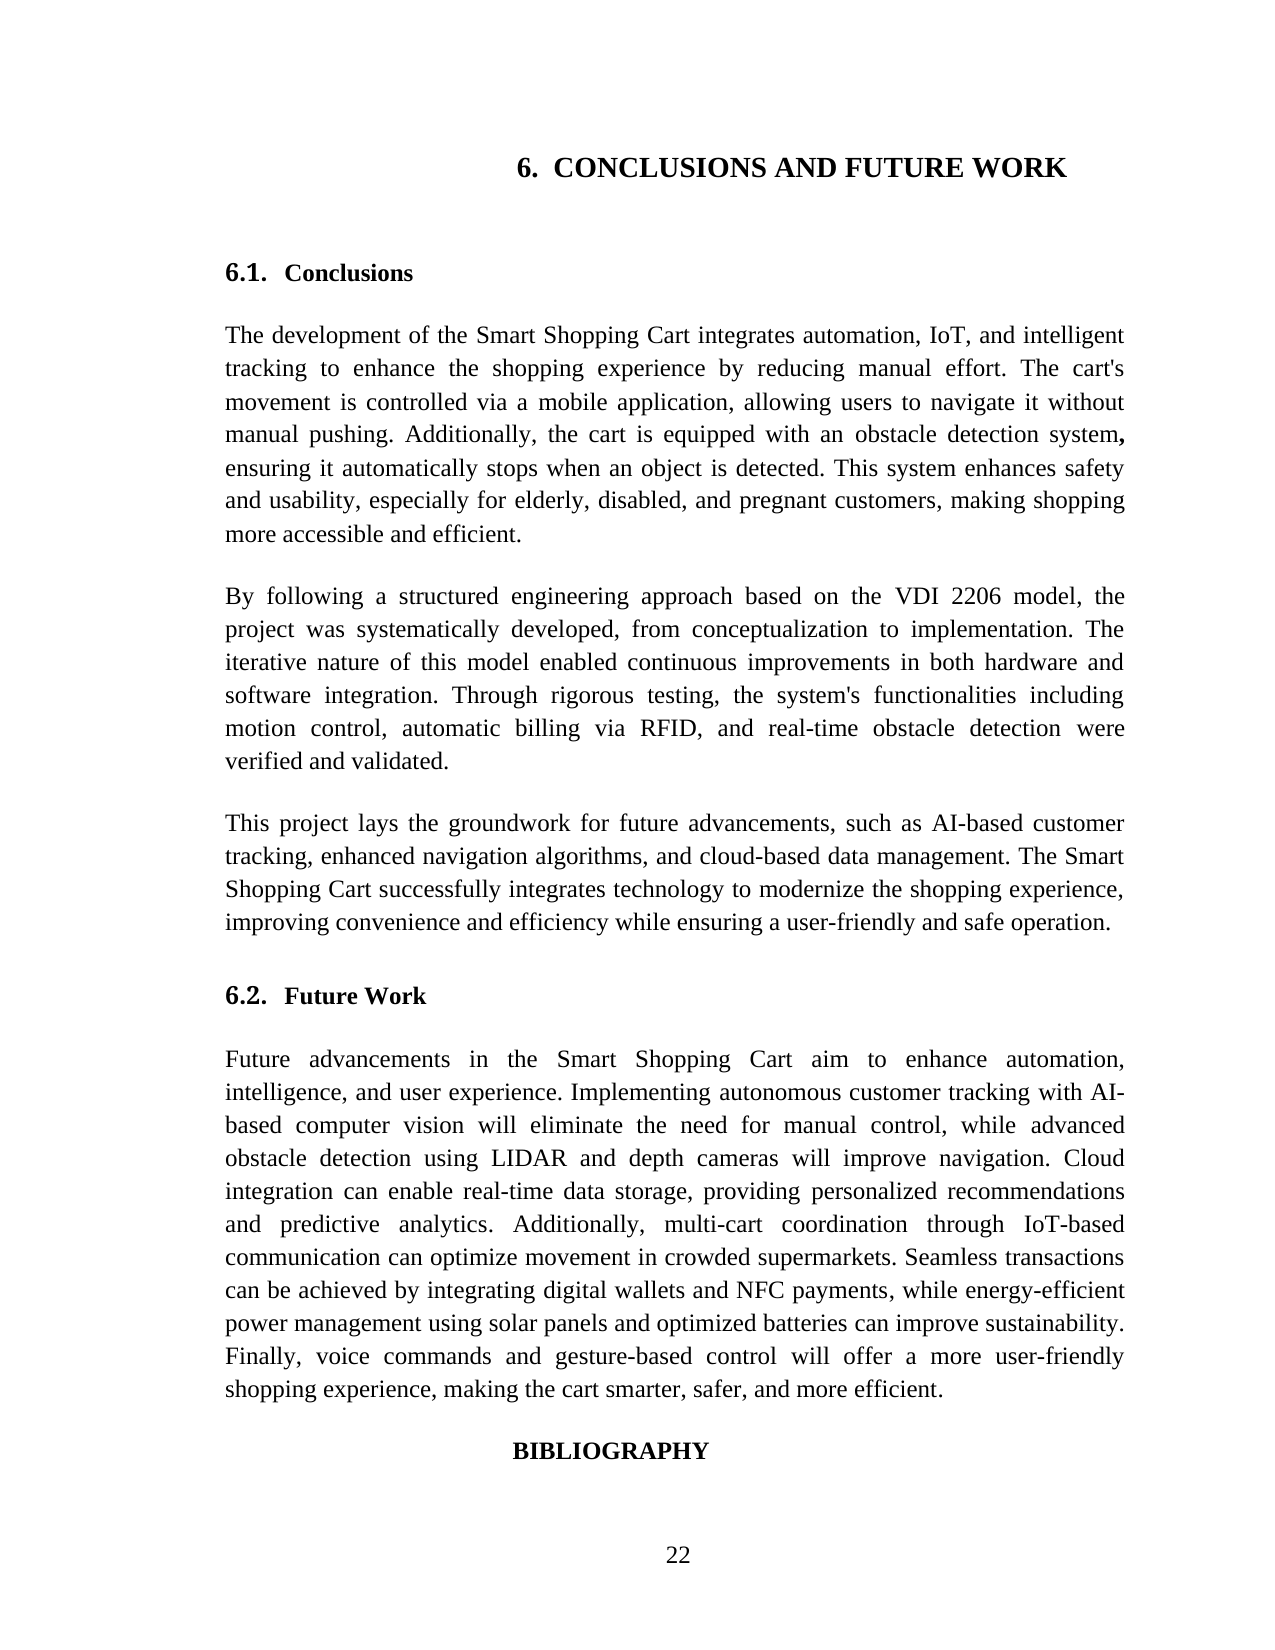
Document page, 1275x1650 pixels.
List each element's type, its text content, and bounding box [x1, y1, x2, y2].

text The development of the Smart Shopping Cart integrates automation, IoT, and intelligent tracking to enhance the shopping experience by reducing manual effort. The cart's movement is controlled via a mobile application, allowing users to navigate it without manual pushing. Additionally, the cart is equipped with an obstacle detection system, ensuring it automatically stops when an object is detected. This system enhances safety and usability, especially for elderly, disabled, and pregnant customers, making shopping more accessible and efficient. [225, 321, 1125, 547]
subtitle 6. CONCLUSIONS AND FUTURE WORK [225, 150, 1125, 183]
subtitle Conclusions [225, 254, 1125, 289]
text This project lays the groundwork for future advancements, such as AI-based customer tracking, enhanced navigation algorithms, and cloud-based data management. The Smart Shopping Cart successfully integrates technology to modernize the shopping experience, improving convenience and efficiency while ensuring a user-friendly and safe operation. [225, 808, 1125, 936]
text Future advancements in the Smart Shopping Cart aim to enhance automation, intelligence, and user experience. Implementing autonomous customer tracking with AI-based computer vision will eliminate the need for manual control, while advanced obstacle detection using LIDAR and depth cameras will improve navigation. Cloud integration can enable real-time data storage, providing personalized recommendations and predictive analytics. Additionally, multi-cart coordination through IoT-based communication can optimize movement in crowded supermarkets. Seamless transactions can be achieved by integrating digital wallets and NFC payments, while energy-efficient power management using solar panels and optimized batteries can improve sustainability. Finally, voice commands and gesture-based control will offer a more user-friendly shopping experience, making the cart smarter, safer, and more efficient. [225, 1044, 1125, 1403]
text By following a structured engineering approach based on the VDI 2206 model, the project was systematically developed, from conceptualization to implementation. The iterative nature of this model enabled continuous improvements in both hardware and software integration. Through rigorous testing, the system's functionalities including motion control, automatic billing via RFID, and real-time obstacle detection were verified and validated. [225, 581, 1125, 775]
text BIBLIOGRAPHY [225, 1436, 1125, 1465]
subtitle Future Work [225, 978, 1125, 1012]
